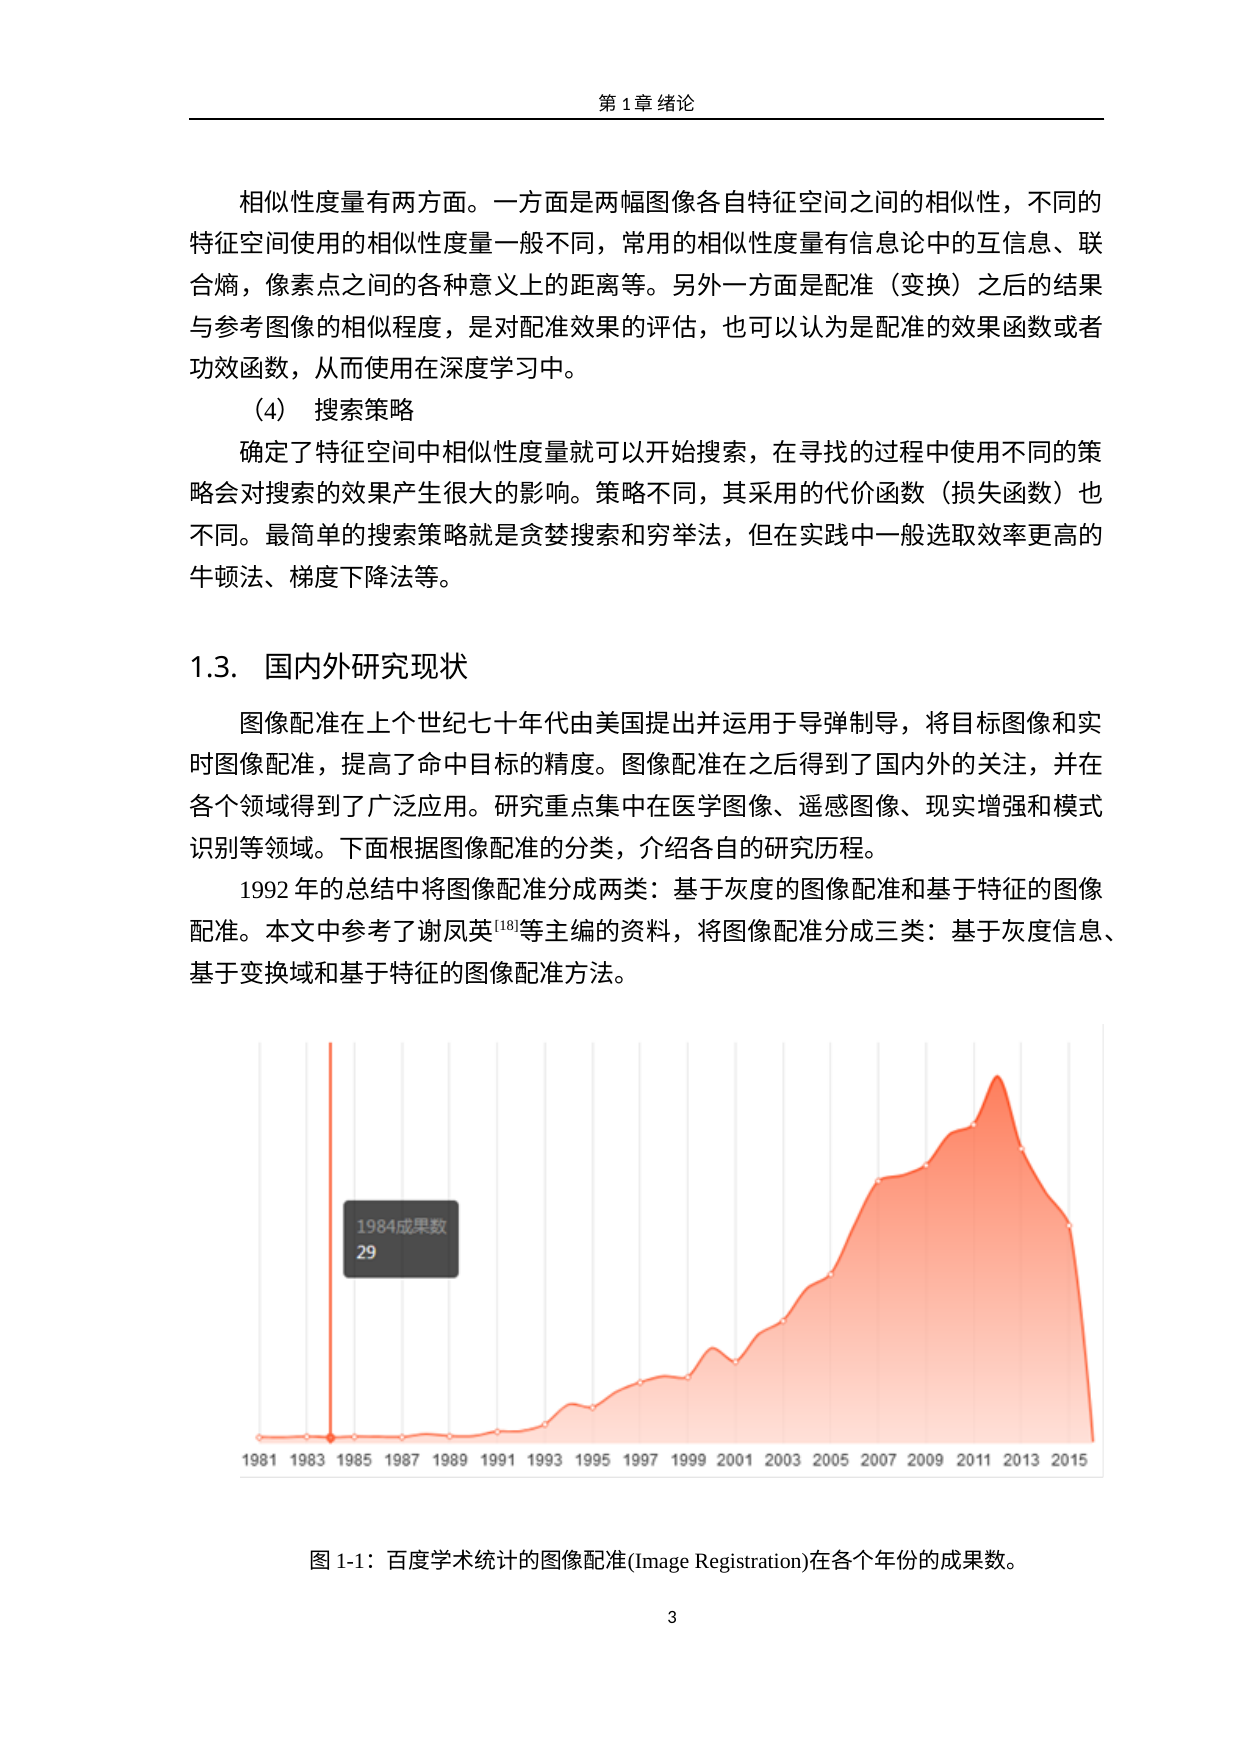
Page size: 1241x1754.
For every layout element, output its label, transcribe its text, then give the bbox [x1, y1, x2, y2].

text 确定了特征空间中相似性度量就可以开始搜索，在寻找的过程中使用不同的策略会对搜索的效果产生很大的影响。策略不同，其采用的代价函数（损失函数）也不同。最简单的搜索策略就是贪婪搜索和穷举法，但在实践中一般选取效率更高的牛顿法、梯度下降法等。 [189, 428, 1104, 594]
text 1992年的总结中将图像配准分成两类：基于灰度的图像配准和基于特征的图像配准。本文中参考了谢凤英[18]等主编的资料，将图像配准分成三类：基于灰度信息、基于变换域和基于特征的图像配准方法。 [189, 865, 1104, 990]
list 搜索策略 [239, 386, 1104, 428]
subtitle 国内外研究现状 [189, 644, 1104, 686]
text 图像配准在上个世纪七十年代由美国提出并运用于导弹制导，将目标图像和实时图像配准，提高了命中目标的精度。图像配准在之后得到了国内外的关注，并在各个领域得到了广泛应用。研究重点集中在医学图像、遥感图像、现实增强和模式识别等领域。下面根据图像配准的分类，介绍各自的研究历程。 [189, 699, 1104, 865]
text 相似性度量有两方面。一方面是两幅图像各自特征空间之间的相似性，不同的特征空间使用的相似性度量一般不同，常用的相似性度量有信息论中的互信息、联合熵，像素点之间的各种意义上的距离等。另外一方面是配准（变换）之后的结果与参考图像的相似程度，是对配准效果的评估，也可以认为是配准的效果函数或者功效函数，从而使用在深度学习中。 [189, 178, 1104, 386]
text 图1-1：百度学术统计的图像配准(Image Registration)在各个年份的成果数。 [189, 1536, 1104, 1577]
picture [240, 1024, 1104, 1479]
